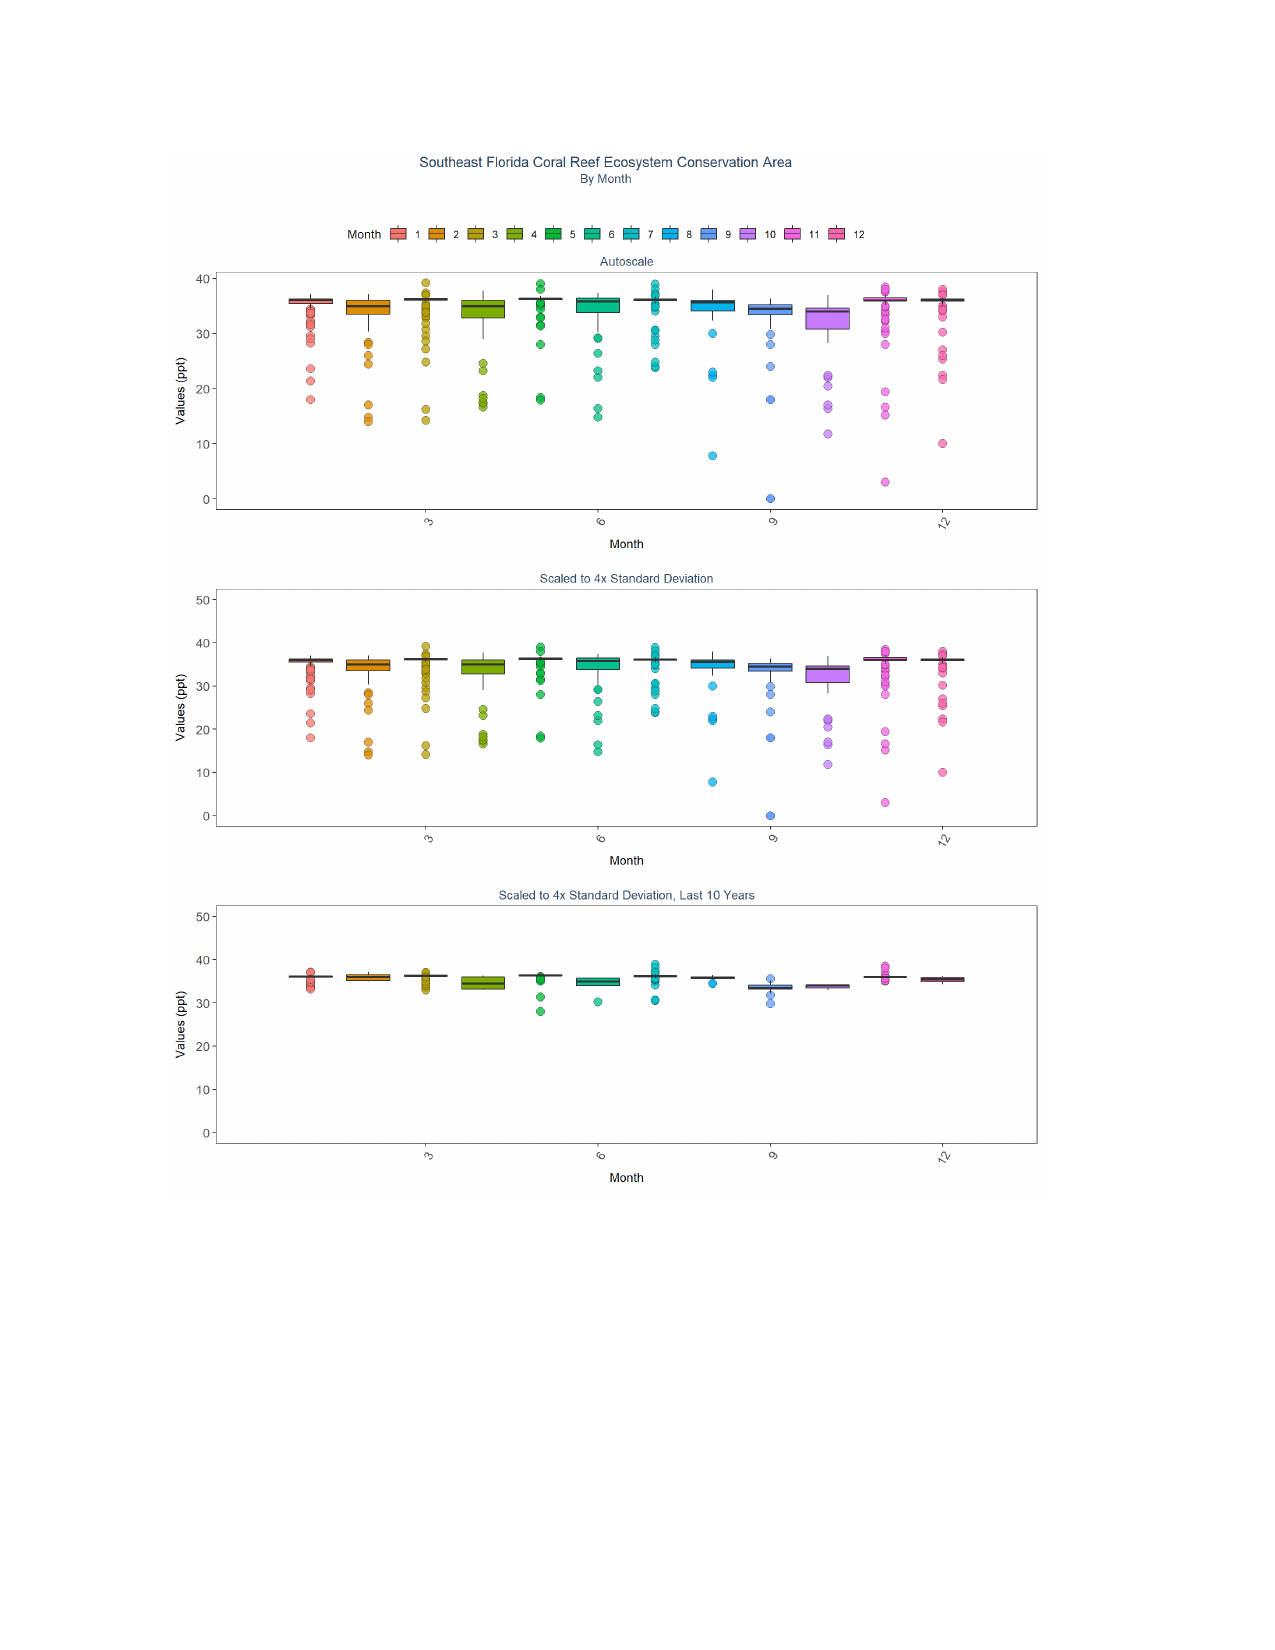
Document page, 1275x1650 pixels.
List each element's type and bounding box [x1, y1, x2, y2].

picture [168, 150, 1044, 1200]
